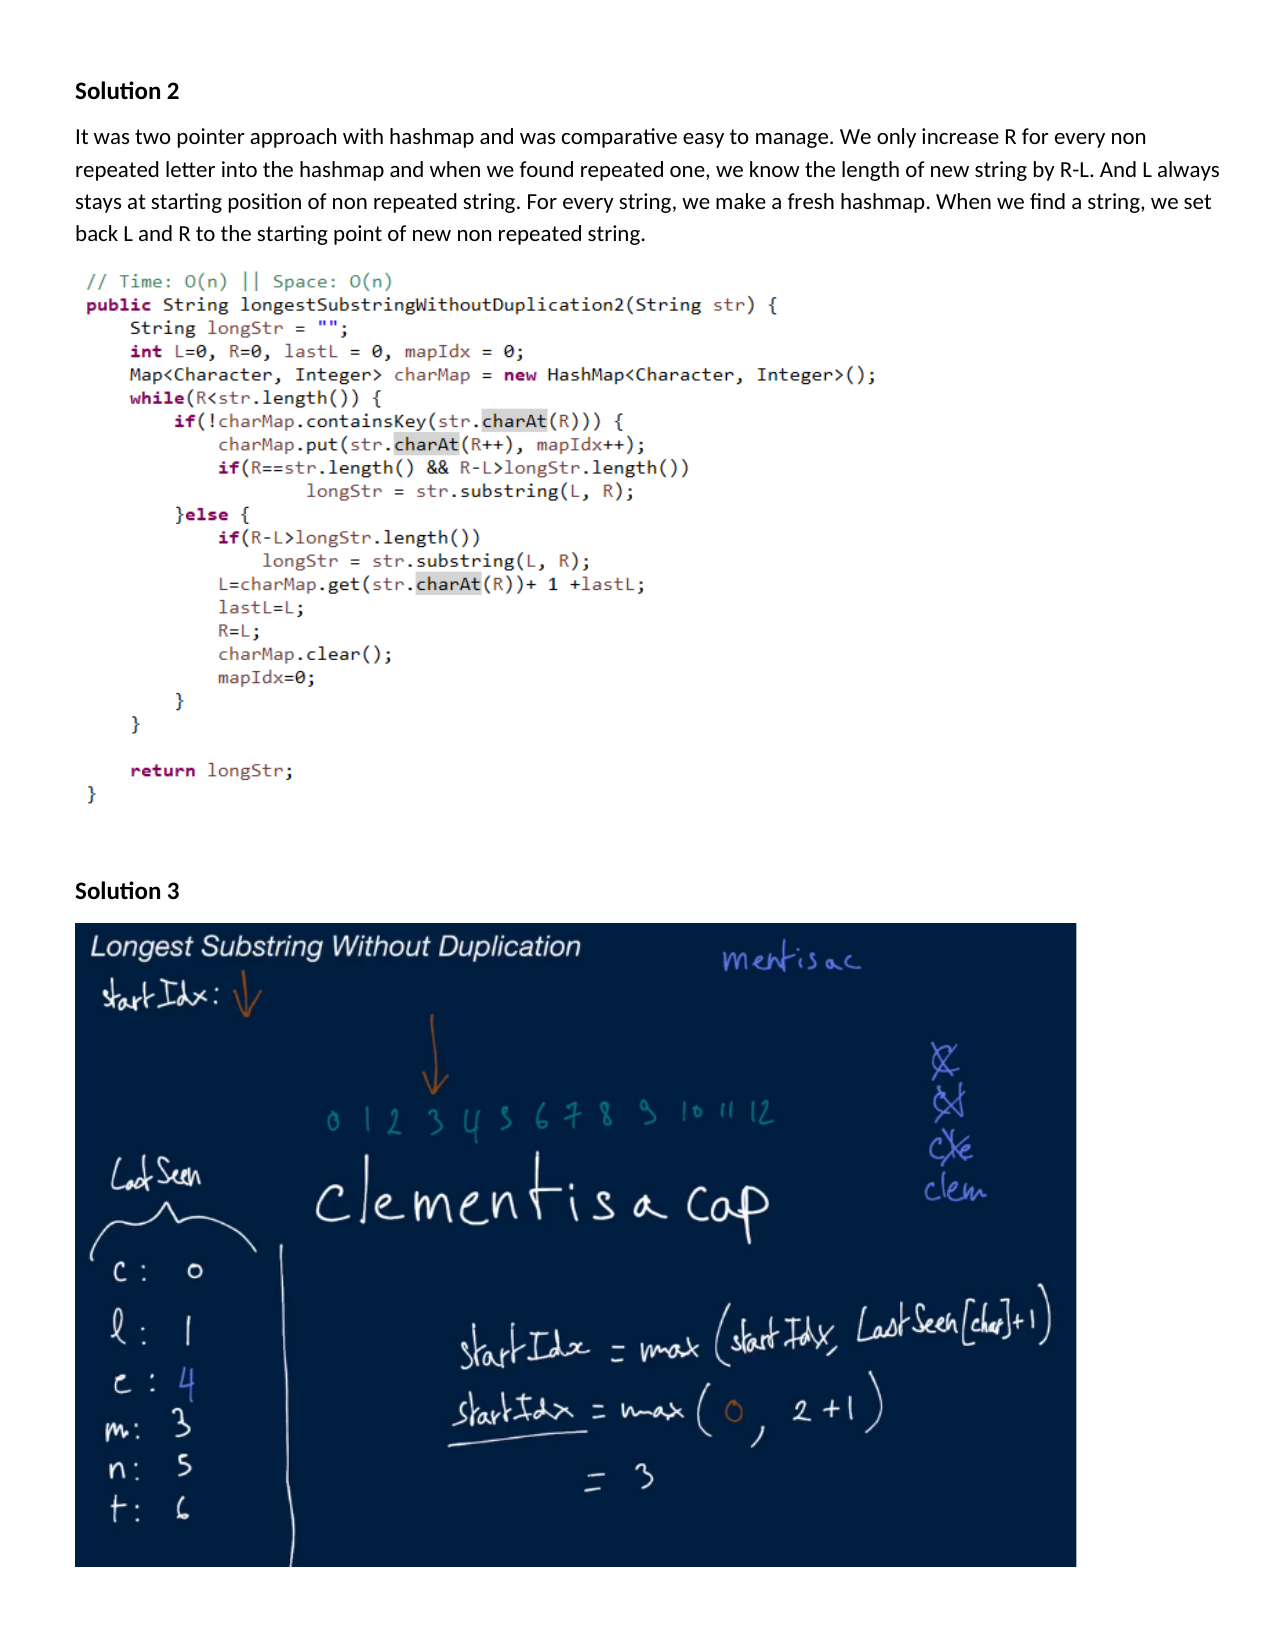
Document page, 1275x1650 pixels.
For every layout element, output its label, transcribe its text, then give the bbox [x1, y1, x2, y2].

text Solution 3 [75, 876, 1230, 906]
text It was two pointer approach with hashmap and was comparative easy to manage. We only increase R for every non repeated letter into the hashmap and when we found repeated one, we know the length of new string by R-L. And L always stays at starting position of non repeated string. For every string, we make a fresh hashmap. When we find a string, we set back L and R to the starting point of new non repeated string. [75, 122, 1230, 247]
picture [75, 263, 886, 812]
text Solution 2 [75, 75, 1230, 106]
picture [75, 923, 1077, 1567]
